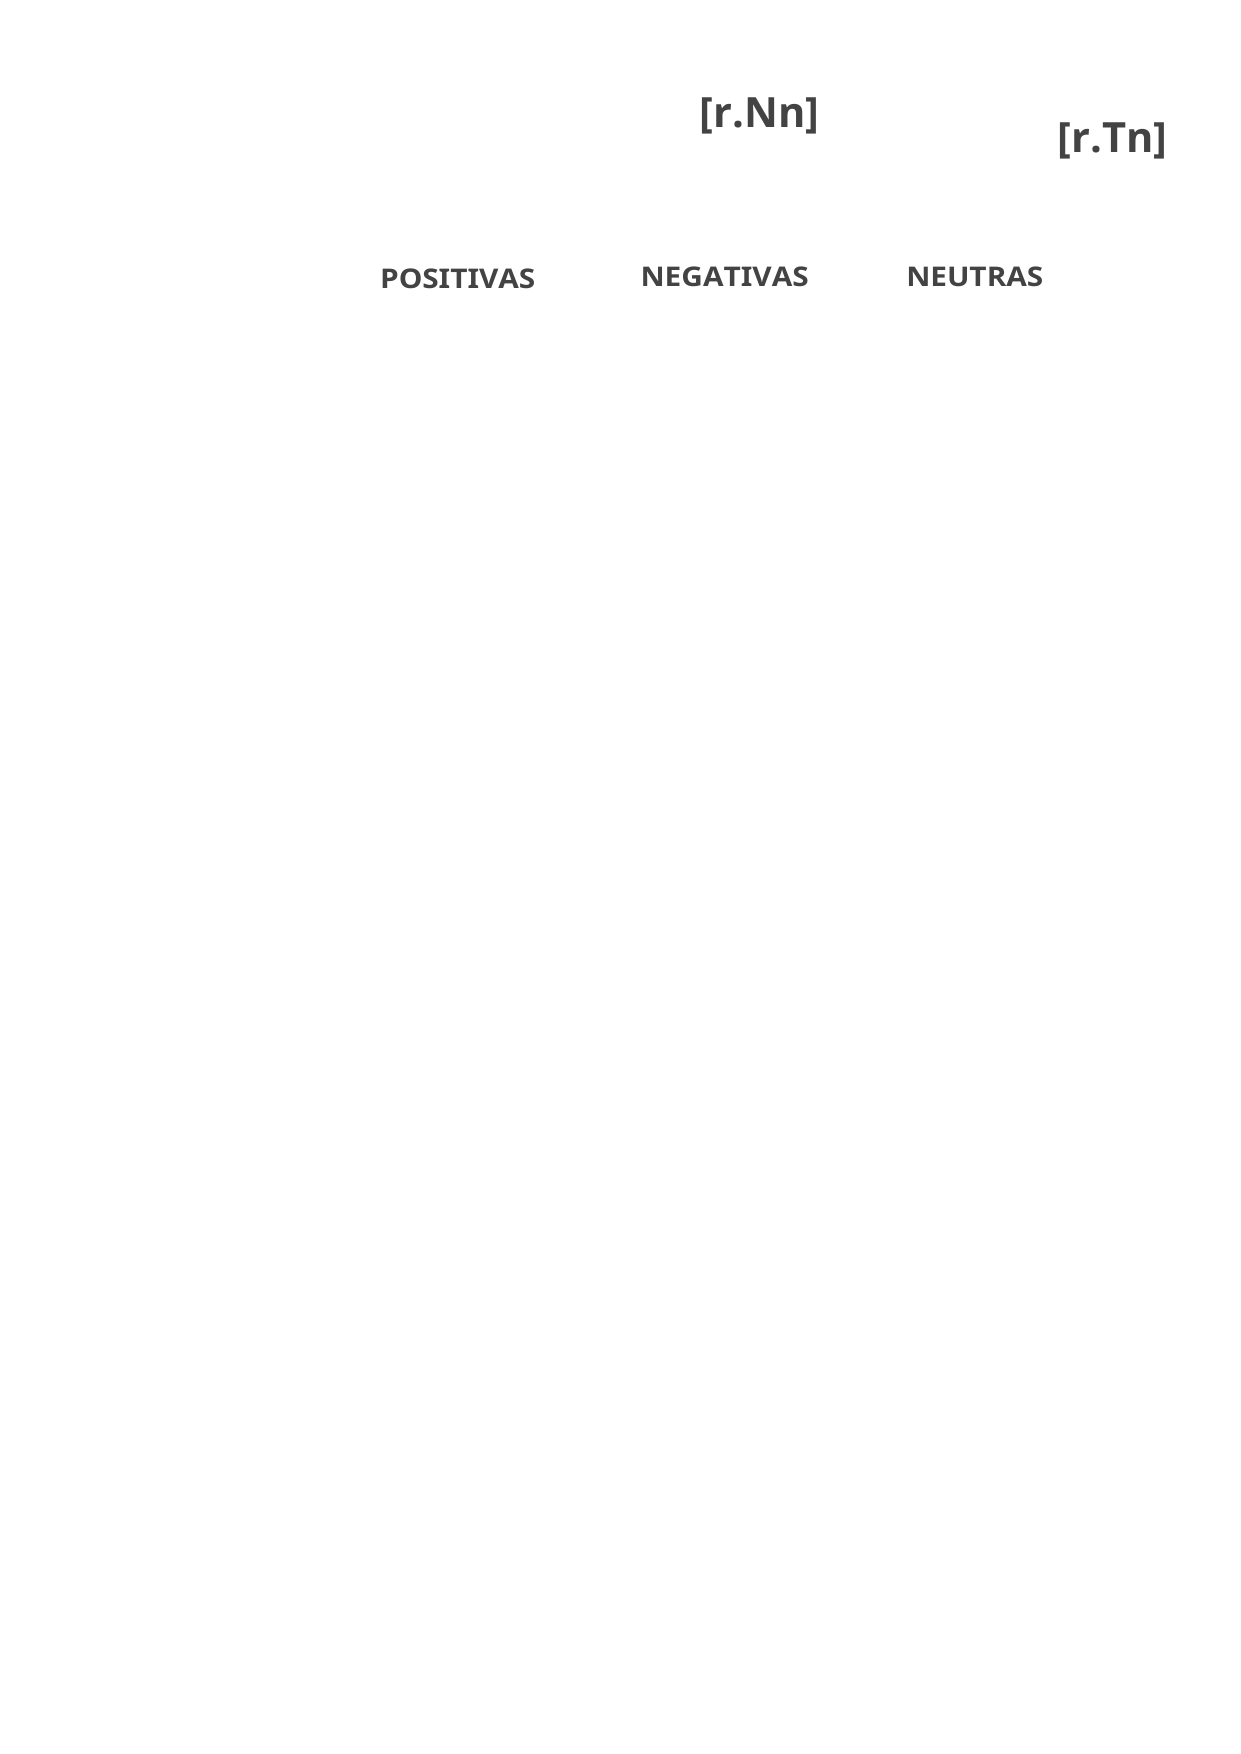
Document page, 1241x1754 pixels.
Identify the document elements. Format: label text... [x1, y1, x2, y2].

text [r.Nn] [r.Tn] [497, 83, 1240, 164]
text POSITIVAS NEGATIVAS NEUTRAS [222, 258, 1201, 296]
